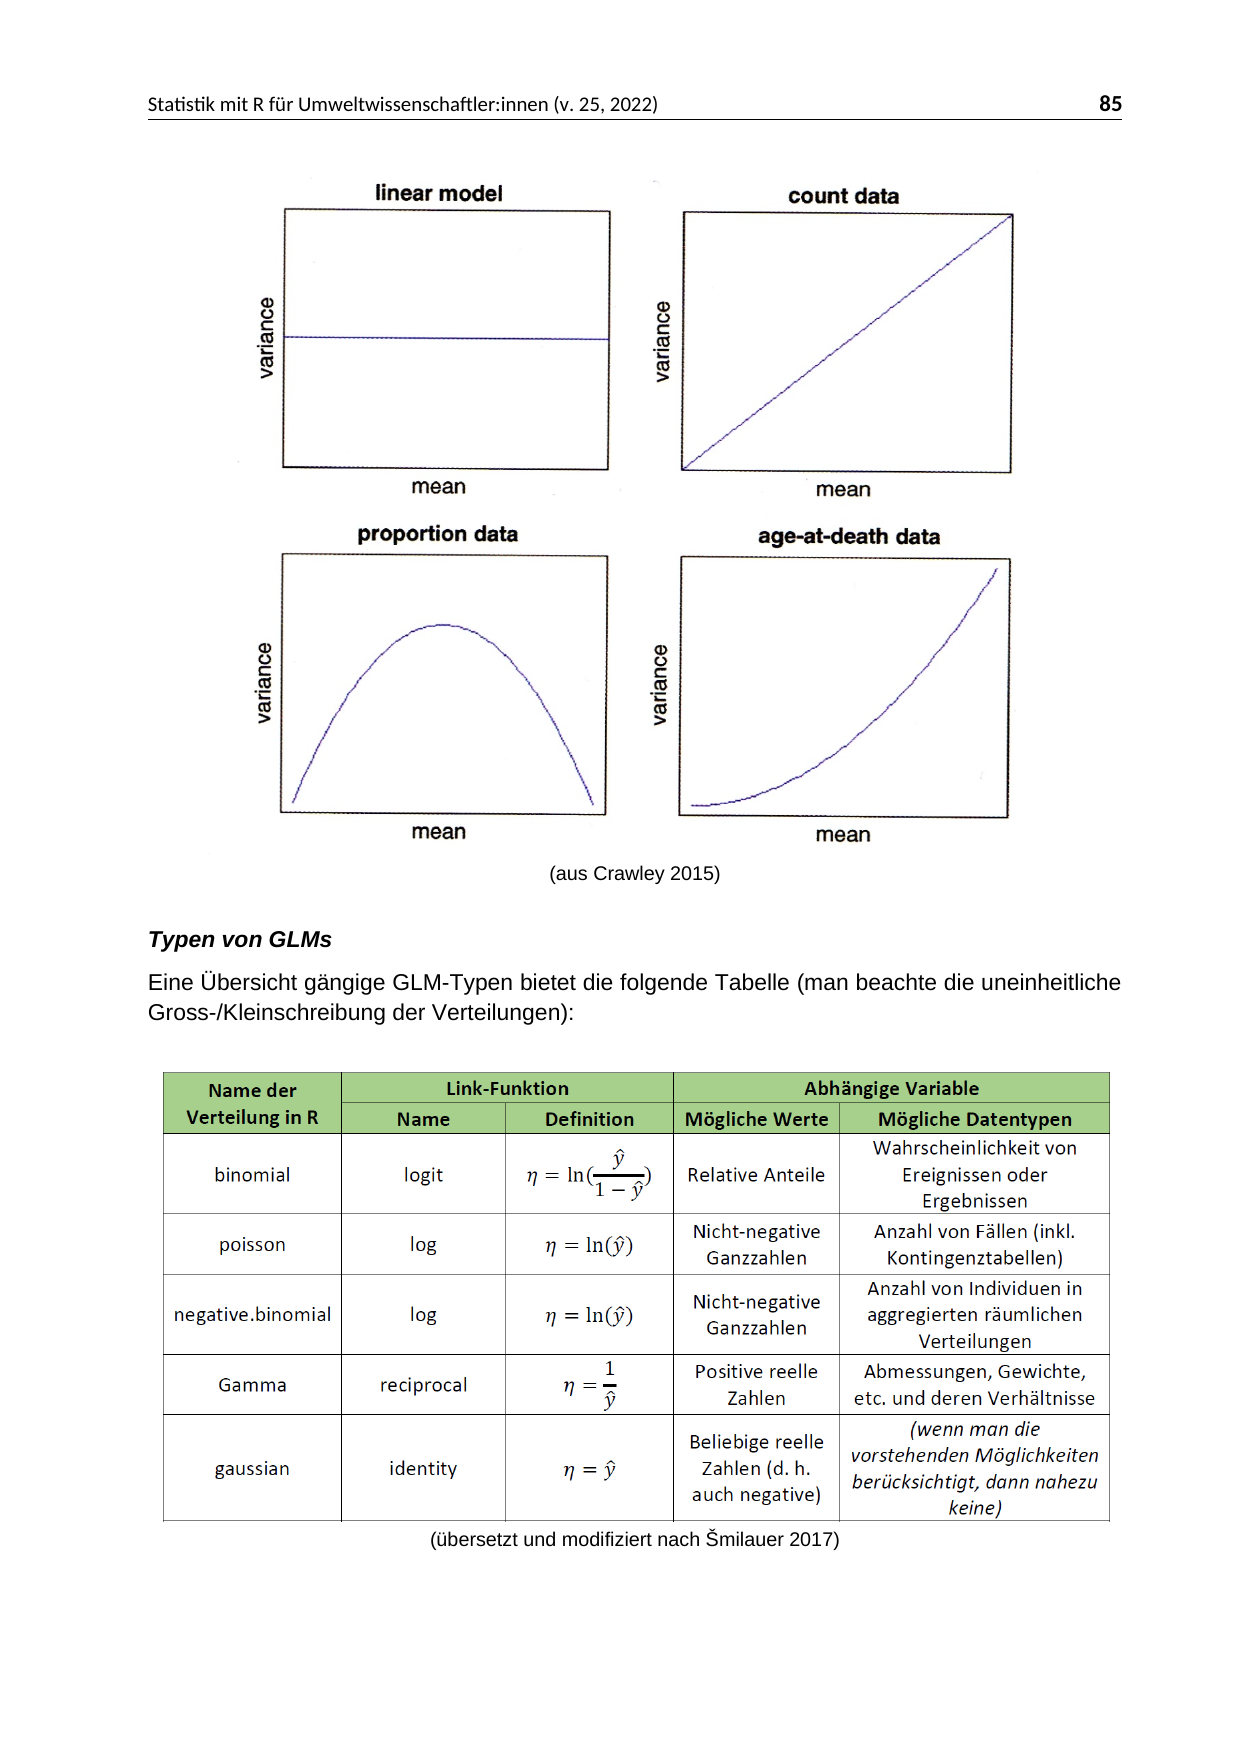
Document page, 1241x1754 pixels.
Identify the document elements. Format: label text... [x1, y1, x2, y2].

subtitle Typen von GLMs [148, 926, 1122, 952]
picture [197, 169, 1073, 859]
text Eine Übersicht gängige GLM-Typen bietet die folgende Tabelle (man beachte die uneinheitliche Gross-/Kleinschreibung der Verteilungen): [148, 968, 1122, 1025]
text (übersetzt und modifiziert nach Šmilauer 2017) [148, 1066, 1122, 1550]
